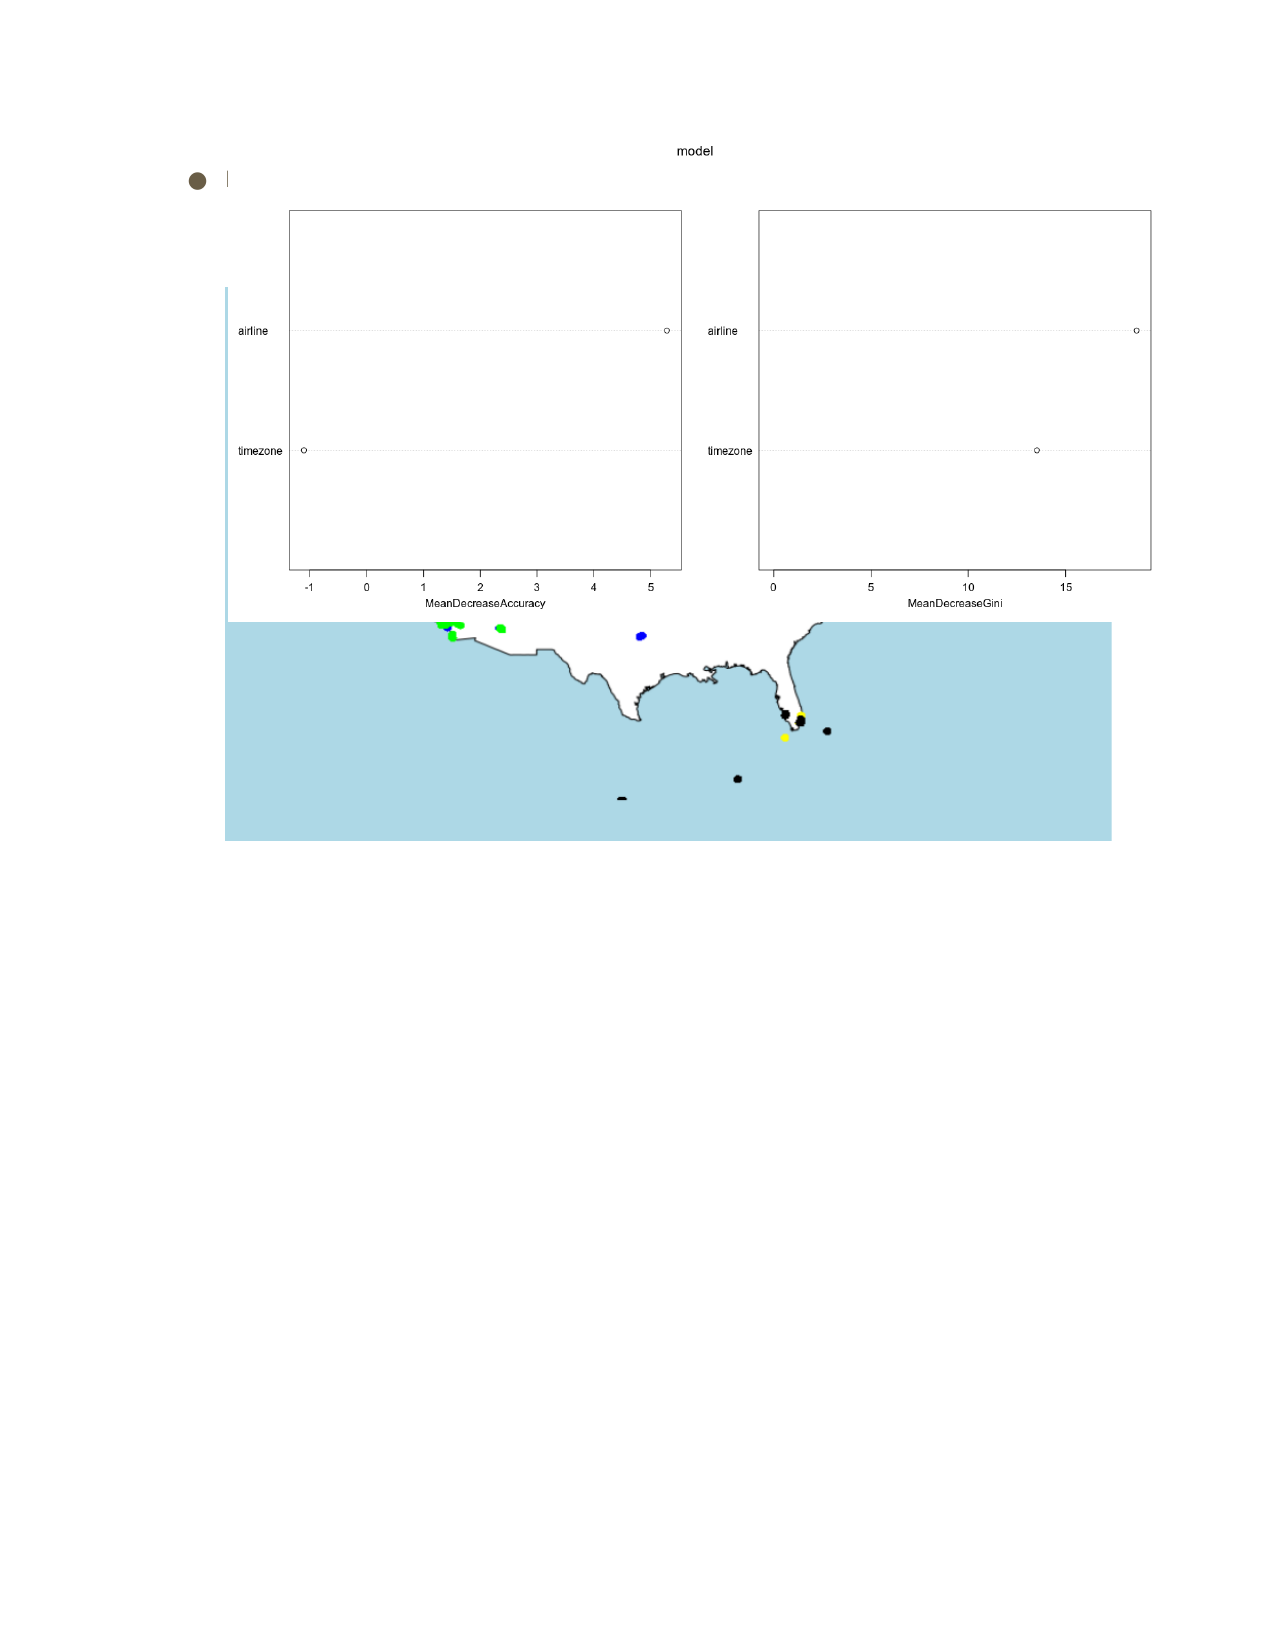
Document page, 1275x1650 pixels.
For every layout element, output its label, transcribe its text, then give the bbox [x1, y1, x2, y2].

list K-Means [187, 162, 228, 194]
picture [225, 131, 1164, 841]
